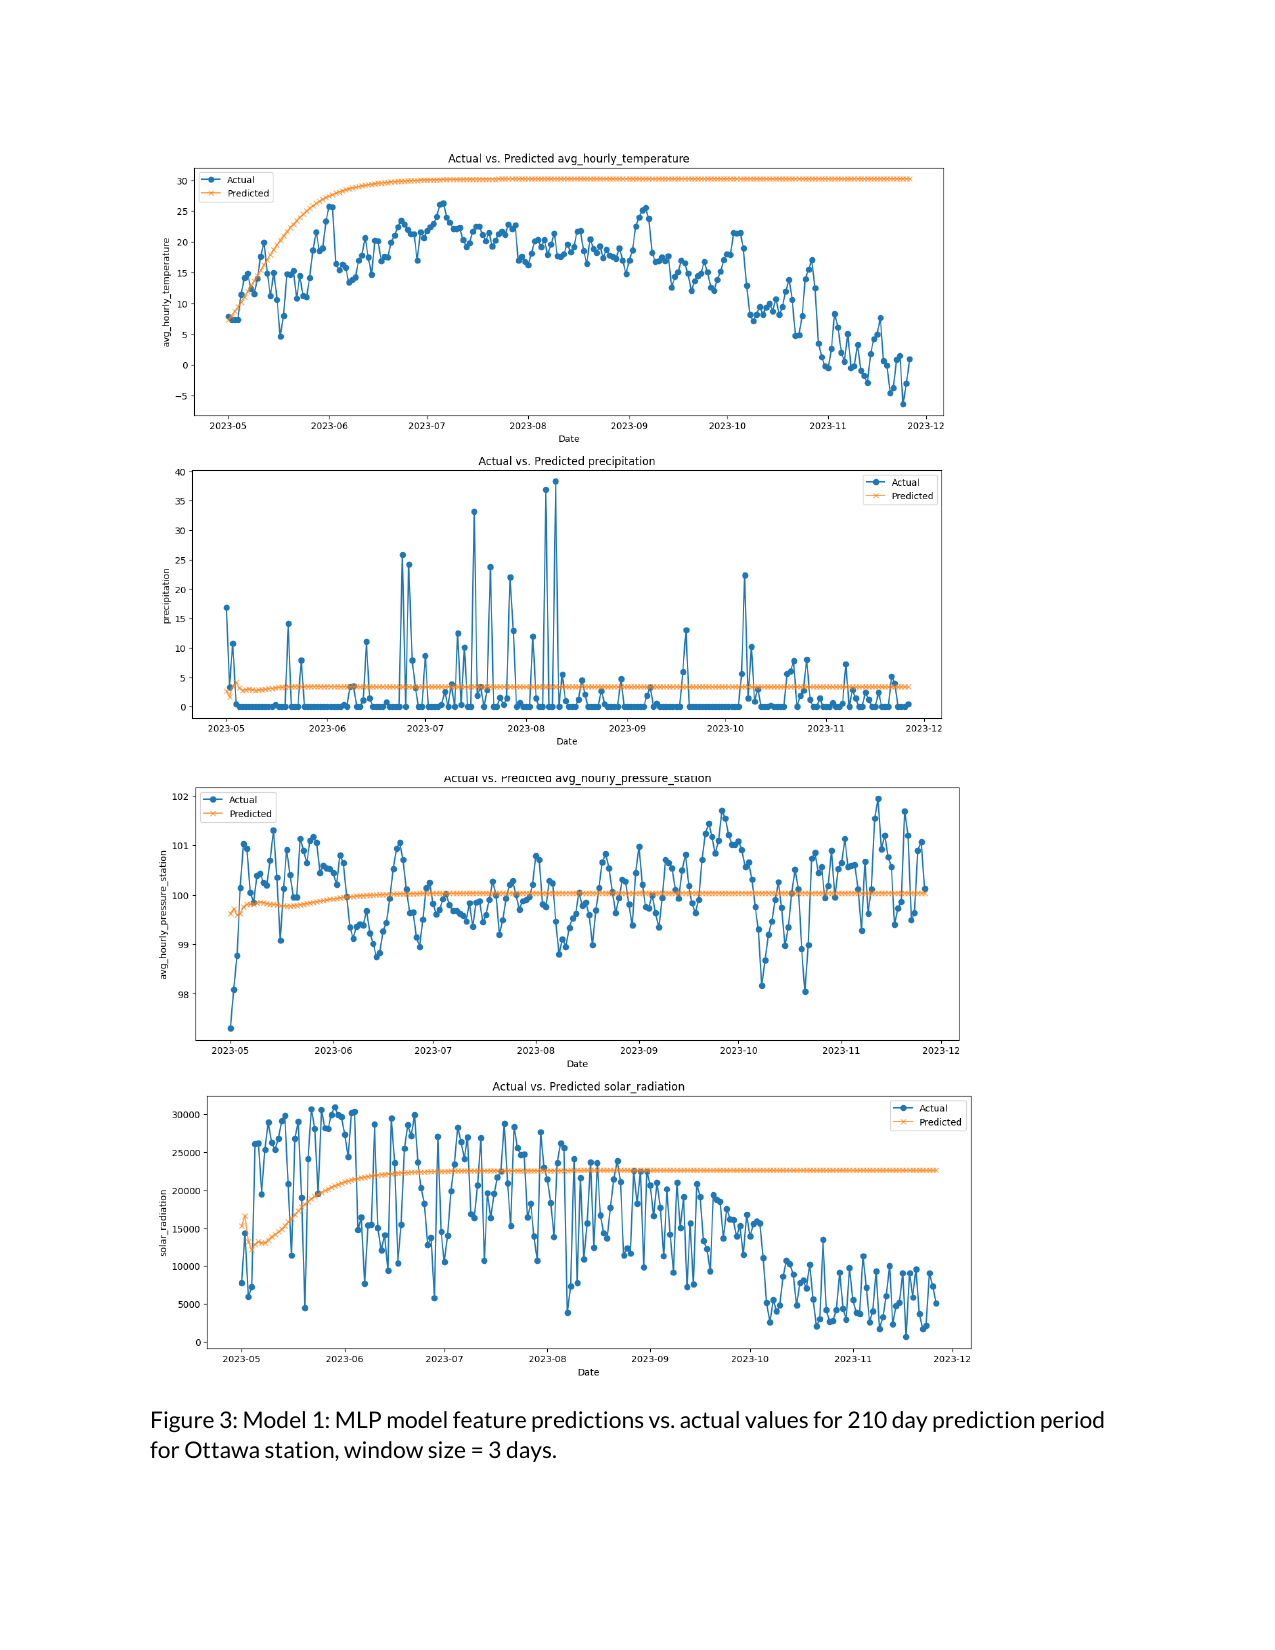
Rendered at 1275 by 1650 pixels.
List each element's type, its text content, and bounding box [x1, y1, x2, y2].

text Figure 3: Model 1: MLP model feature predictions vs. actual values for 210 day prediction period for Ottawa station, window size = 3 days. [150, 1406, 1125, 1463]
picture [150, 776, 981, 1379]
picture [150, 150, 951, 750]
